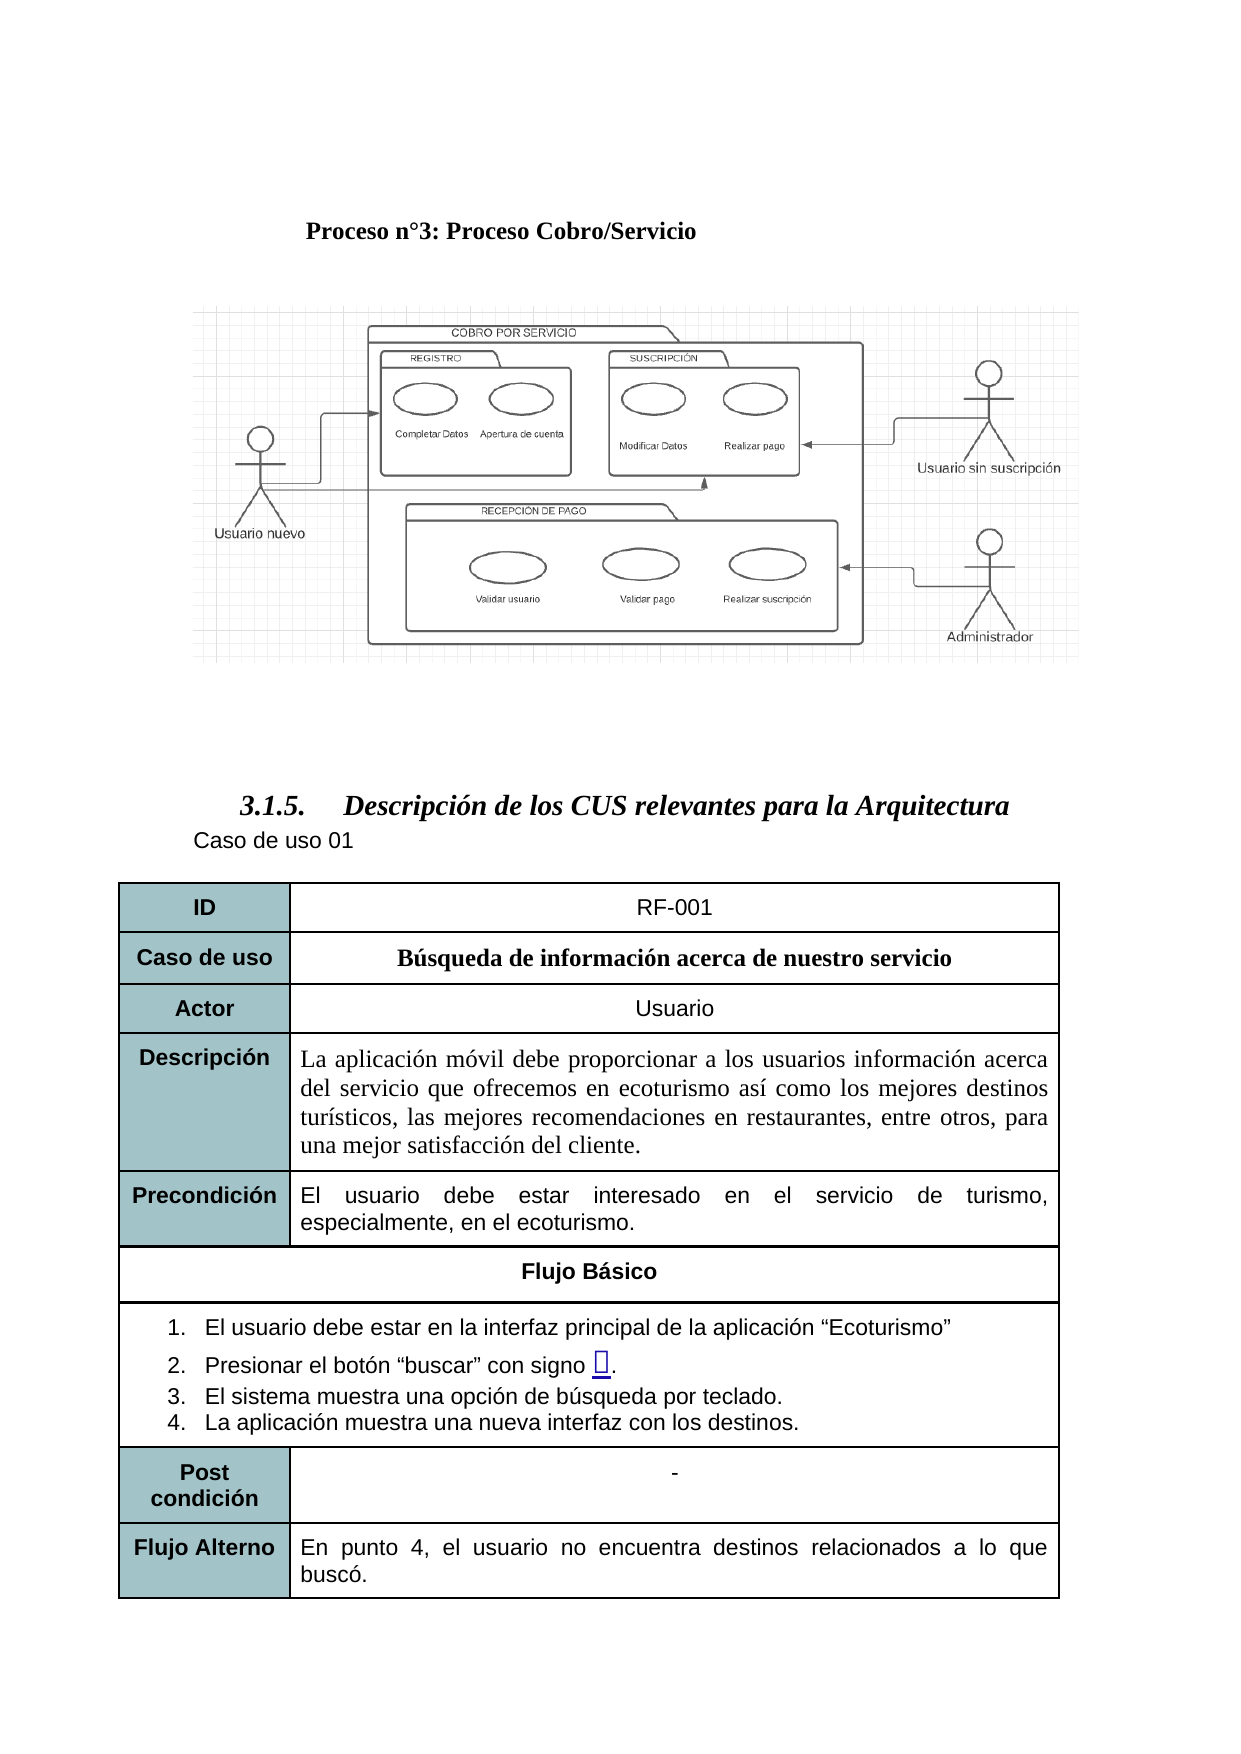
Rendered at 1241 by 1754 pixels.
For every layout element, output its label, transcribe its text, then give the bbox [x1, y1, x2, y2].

picture [192, 306, 1079, 663]
table_cell Actor [120, 985, 289, 1032]
table_header RF-001 [291, 884, 1058, 931]
table_cell - [291, 1448, 1058, 1522]
table_cell Descripción [120, 1034, 289, 1170]
table_cell La aplicación móvil debe proporcionar a los usuarios información acerca del servicio que ofrecemos en ecoturismo así como los mejores destinos turísticos, las mejores recomendaciones en restaurantes, entre otros, para una mejor satisfacción del cliente. [291, 1034, 1058, 1170]
table_cell Flujo Básico [120, 1248, 1058, 1301]
table_cell Búsqueda de información acerca de nuestro servicio [291, 933, 1058, 983]
table_header ID [120, 884, 289, 931]
table_cell El usuario debe estar en la interfaz principal de la aplicación “Ecoturismo” Presionar el botón “buscar” con signo 🔎. El sistema muestra una opción de búsqueda por teclado. La aplicación muestra una nueva interfaz con los destinos. [120, 1304, 1058, 1446]
table_cell Post condición [120, 1448, 289, 1522]
table_cell Precondición [120, 1172, 289, 1245]
table_cell Flujo Alterno [120, 1524, 289, 1597]
text Caso de uso 01 [118, 827, 1153, 853]
table_cell El usuario debe estar interesado en el servicio de turismo, especialmente, en el ecoturismo. [291, 1172, 1058, 1245]
table_cell Usuario [291, 985, 1058, 1032]
table_cell En punto 4, el usuario no encuentra destinos relacionados a lo que buscó. [291, 1524, 1058, 1597]
list Proceso n°3: Proceso Cobro/Servicio [231, 216, 1153, 245]
table_cell Caso de uso [120, 933, 289, 983]
list Descripción de los CUS relevantes para la Arquitectura [306, 788, 1153, 822]
